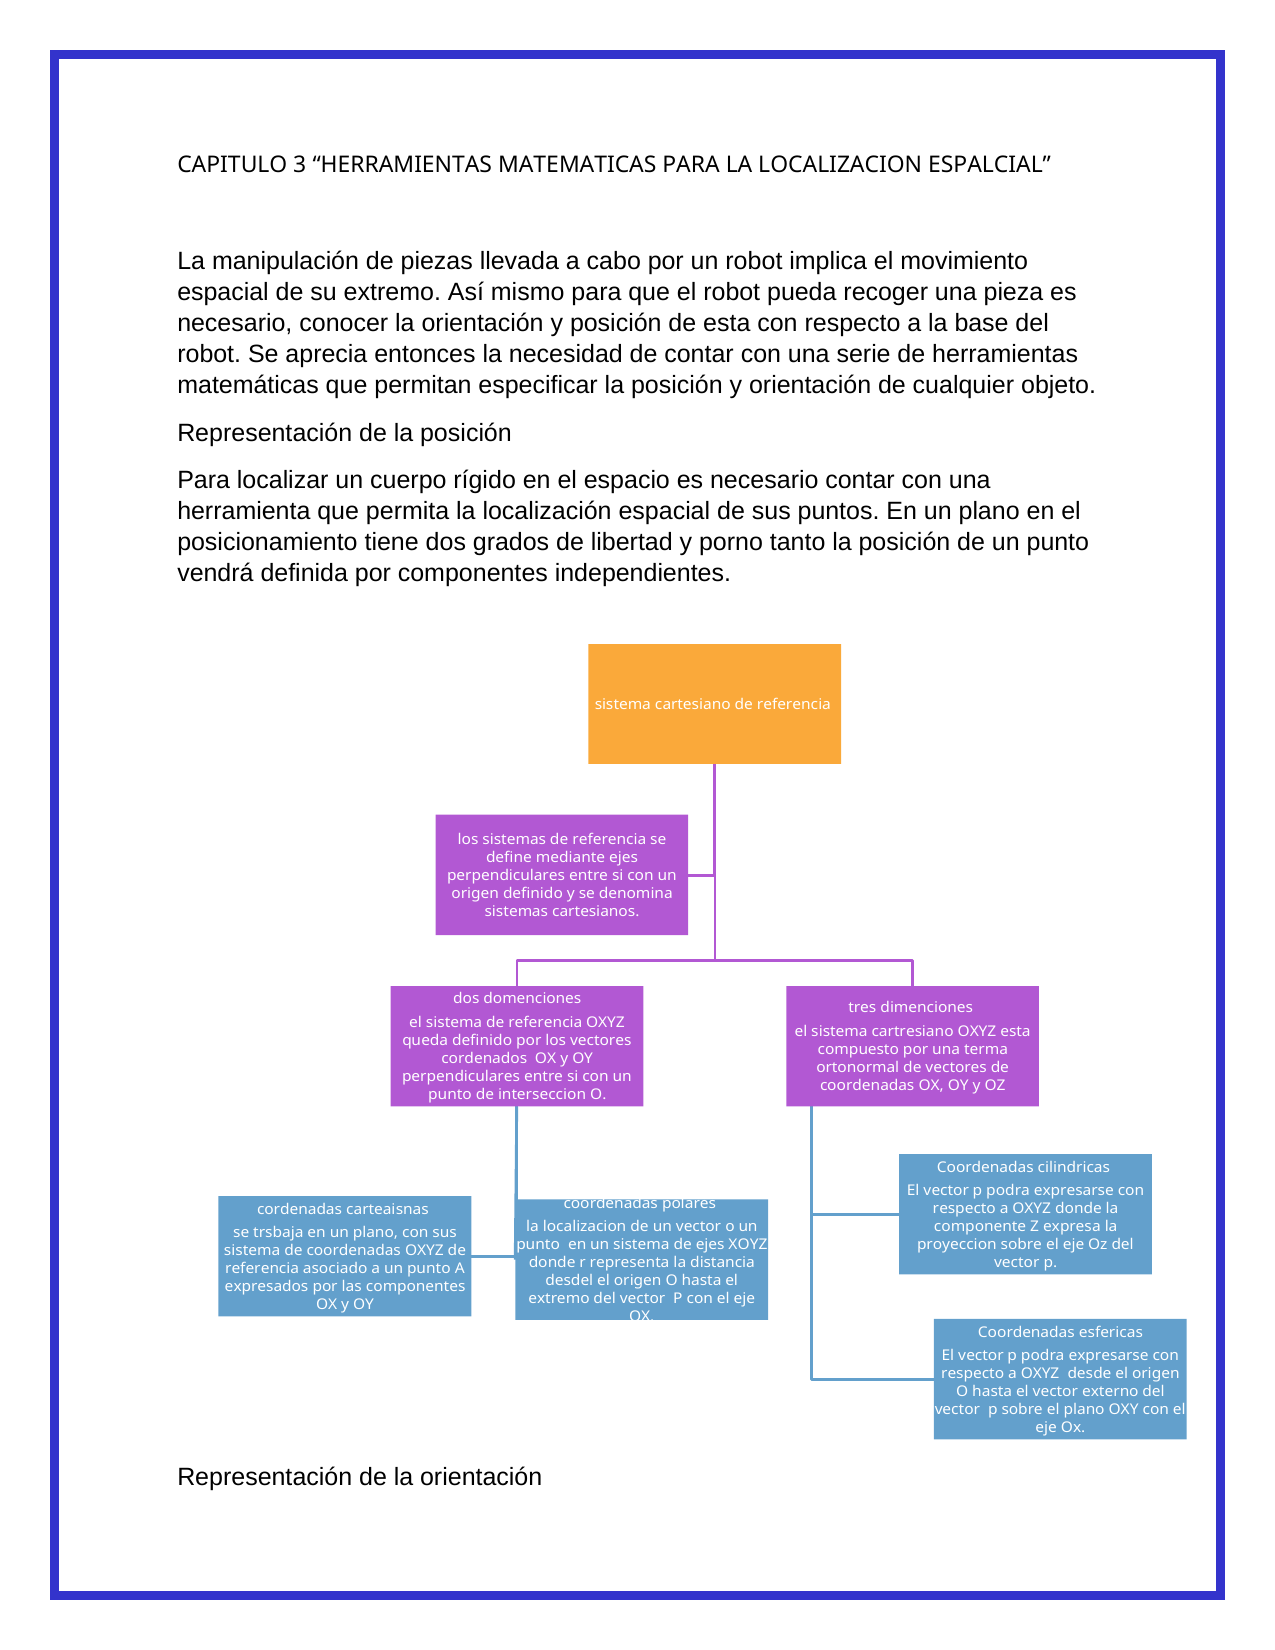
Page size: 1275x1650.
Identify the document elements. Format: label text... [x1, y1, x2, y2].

text Para localizar un cuerpo rígido en el espacio es necesario contar con una herramienta que permita la localización espacial de sus puntos. En un plano en el posicionamiento tiene dos grados de libertad y porno tanto la posición de un punto vendrá definida por componentes independientes. [177, 465, 1098, 587]
text La manipulación de piezas llevada a cabo por un robot implica el movimiento espacial de su extremo. Así mismo para que el robot pueda recoger una pieza es necesario, conocer la orientación y posición de esta con respecto a la base del robot. Se aprecia entonces la necesidad de contar con una serie de herramientas matemáticas que permitan especificar la posición y orientación de cualquier objeto. [177, 246, 1098, 398]
text CAPITULO 3 “HERRAMIENTAS MATEMATICAS PARA LA LOCALIZACION ESPALCIAL” [177, 147, 1098, 179]
text Representación de la orientación [177, 654, 1098, 1491]
text Representación de la posición [177, 417, 1098, 446]
